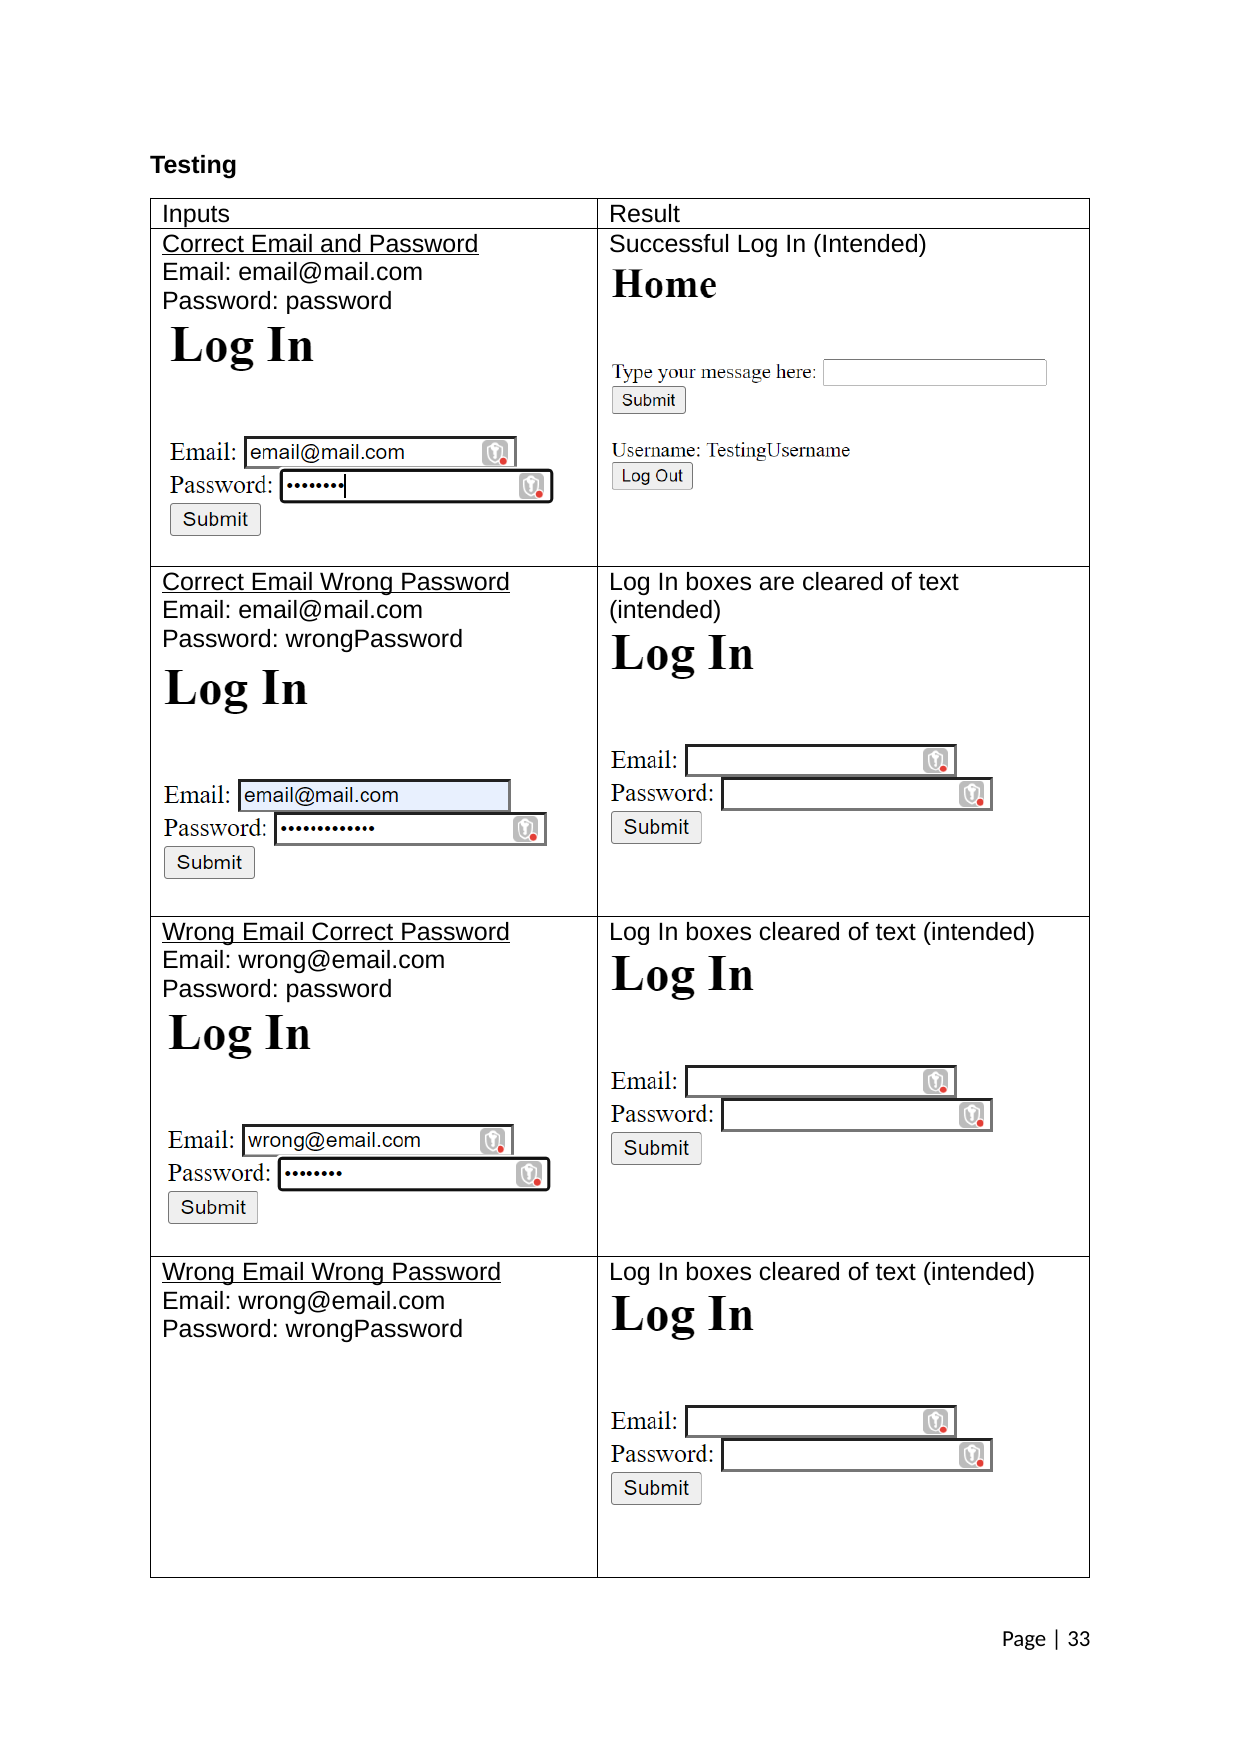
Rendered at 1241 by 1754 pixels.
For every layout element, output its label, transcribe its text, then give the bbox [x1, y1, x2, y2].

table_cell Successful Log In (Intended) [598, 229, 1089, 566]
picture [608, 945, 1031, 1237]
table_header Inputs [151, 199, 597, 227]
picture [161, 314, 571, 566]
picture [608, 624, 1031, 916]
picture [161, 653, 571, 916]
table_header Result [598, 199, 1089, 227]
table_cell Wrong Email Wrong Password Email: wrong@email.com Password: wrongPassword [151, 1257, 597, 1577]
table_cell Log In boxes are cleared of text (intended) [598, 567, 1089, 916]
picture [161, 1003, 595, 1256]
picture [608, 257, 1088, 527]
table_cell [598, 1257, 1089, 1577]
table_cell Wrong Email Correct Password Email: wrong@email.com Password: password [151, 917, 597, 1256]
table_cell Correct Email Wrong Password Email: email@mail.com Password: wrongPassword [151, 567, 597, 916]
text Testing [150, 150, 1090, 179]
picture [608, 1285, 1031, 1577]
table_cell Log In boxes cleared of text (intended) [598, 917, 1089, 1256]
table_cell Correct Email and Password Email: email@mail.com Password: password [151, 229, 597, 566]
